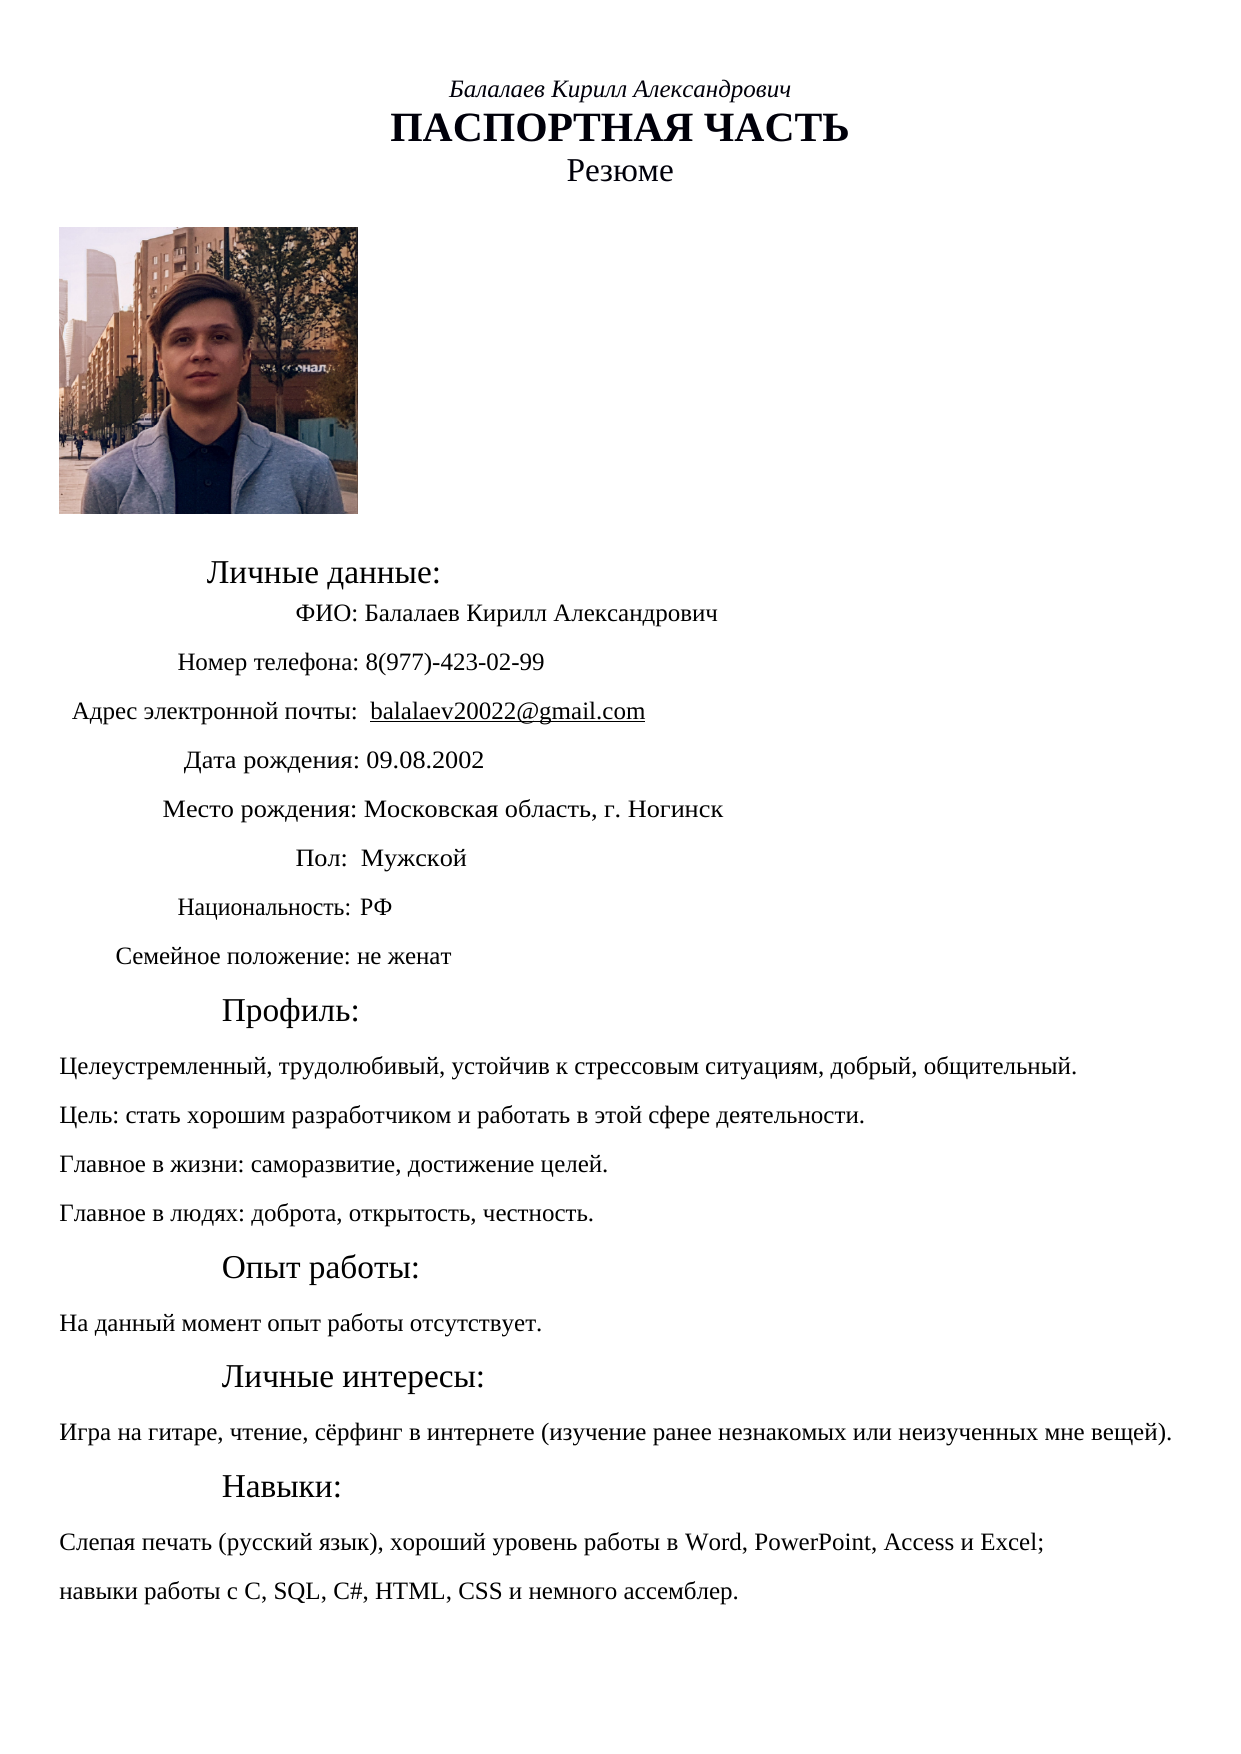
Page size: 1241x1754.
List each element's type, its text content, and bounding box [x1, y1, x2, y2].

text Адрес электронной почты: balalaev20022@gmail.com [59, 696, 1181, 725]
text Целеустремленный, трудолюбивый, устойчив к стрессовым ситуациям, добрый, общительный. [59, 1051, 1181, 1079]
text Игра на гитаре, чтение, сёрфинг в интернете (изучение ранее незнакомых или неизученных мне вещей). [59, 1417, 1181, 1446]
text Личные данные: [133, 552, 1181, 590]
text Навыки: [59, 1466, 1181, 1504]
text Цель: стать хорошим разработчиком и работать в этой сфере деятельности. [59, 1100, 1181, 1129]
text Профиль: [59, 990, 1181, 1029]
text Пол: Мужской [59, 843, 1181, 872]
text Семейное положение: не женат [59, 941, 1181, 970]
text Главное в людях: доброта, открытость, честность. [59, 1198, 1181, 1227]
text Номер телефона: 8(977)-423-02-99 [59, 647, 1181, 676]
text Слепая печать (русский язык), хороший уровень работы в Word, PowerPoint, Access и Excel; [59, 1527, 1181, 1556]
text Личные интересы: [59, 1357, 1181, 1395]
picture [59, 227, 358, 514]
text Дата рождения: 09.08.2002 [59, 745, 1181, 774]
text навыки работы с C, SQL, C#, HTML, CSS и немного ассемблер. [59, 1576, 1181, 1604]
text ПАСПОРТНАЯ ЧАСТЬ [59, 103, 1181, 151]
text Опыт работы: [59, 1247, 1181, 1285]
text Резюме [59, 151, 1181, 189]
text Место рождения: Московская область, г. Ногинск [59, 794, 1181, 823]
text ФИО: Балалаев Кирилл Александрович [59, 598, 1181, 627]
text Главное в жизни: саморазвитие, достижение целей. [59, 1149, 1181, 1178]
text На данный момент опыт работы отсутствует. [59, 1308, 1181, 1336]
text Национальность: РФ [59, 892, 1181, 921]
